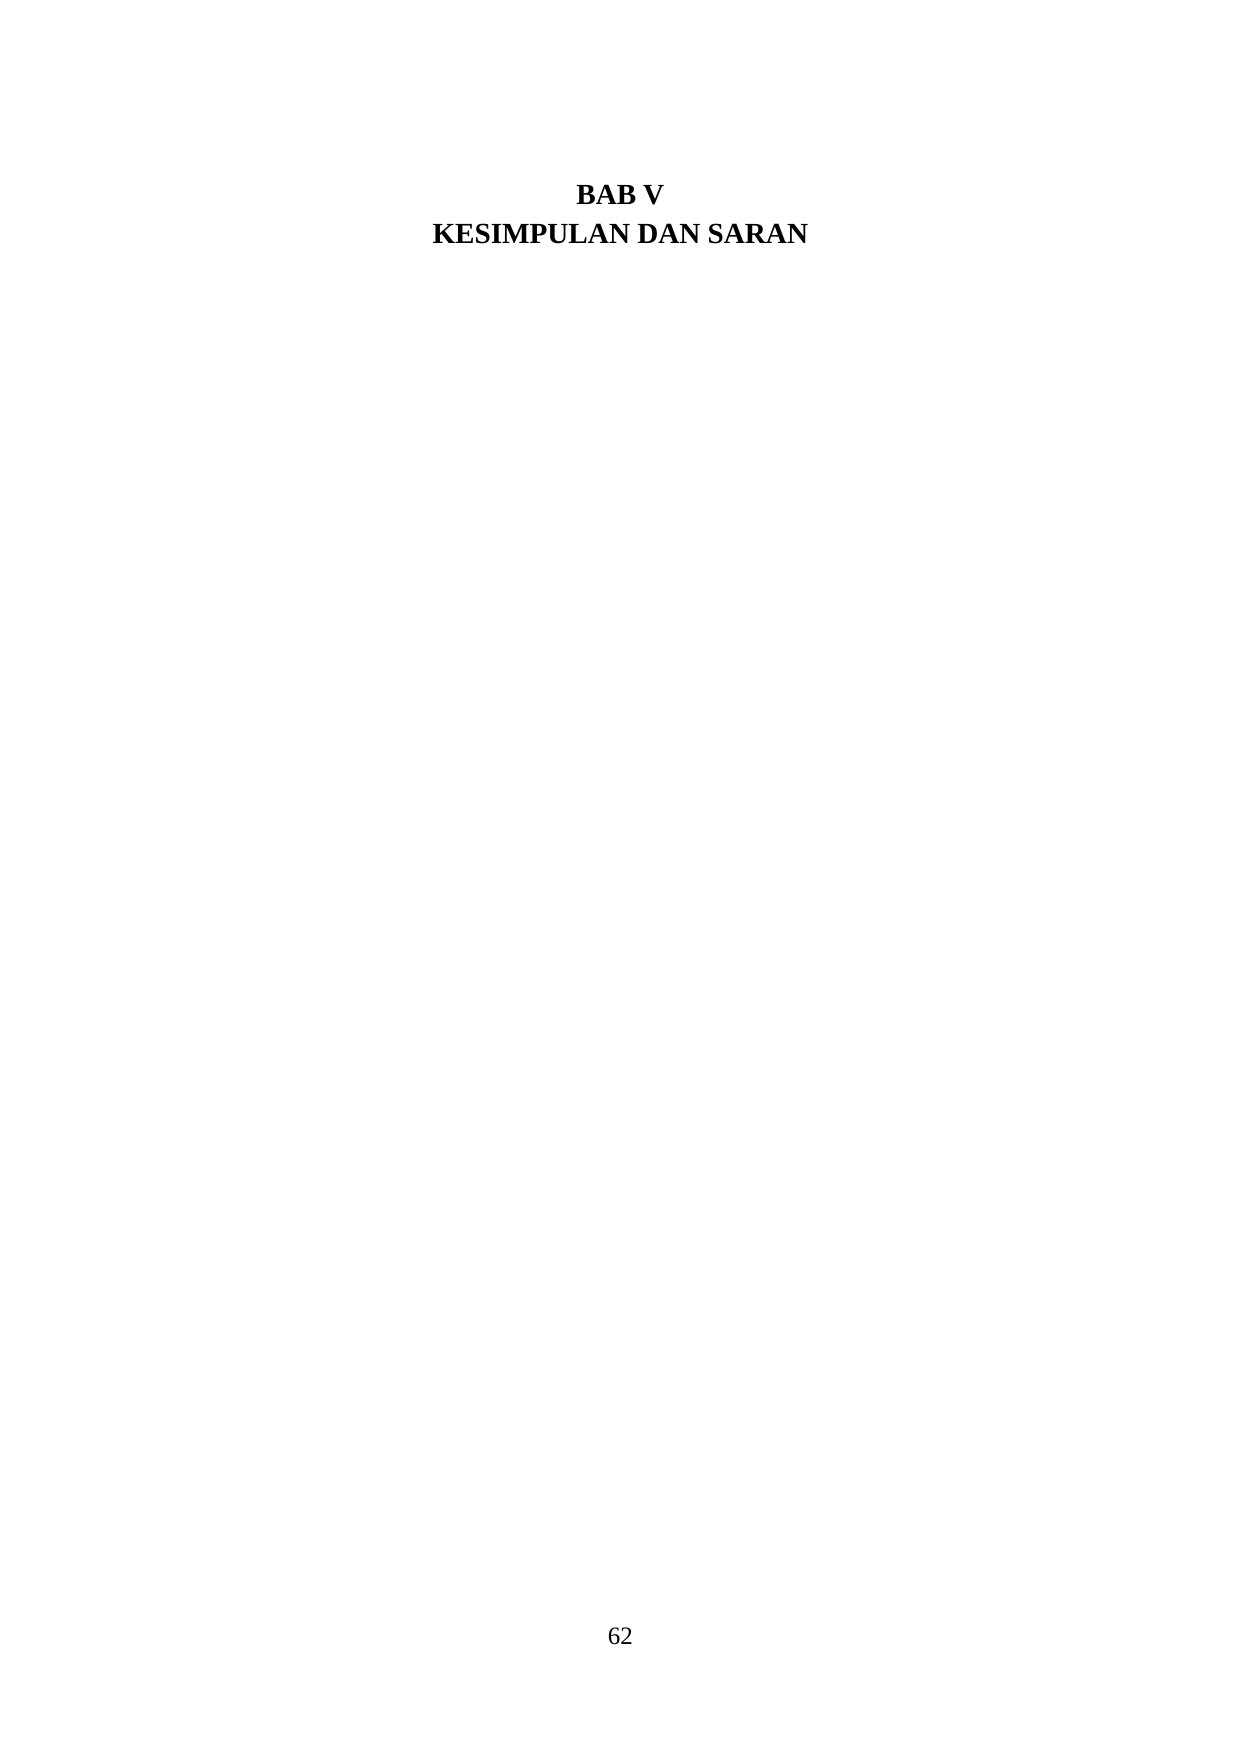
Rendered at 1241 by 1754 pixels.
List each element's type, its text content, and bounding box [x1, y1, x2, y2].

subtitle KESIMPULAN DAN SARAN [177, 216, 1063, 249]
subtitle BAB V [177, 177, 1063, 211]
